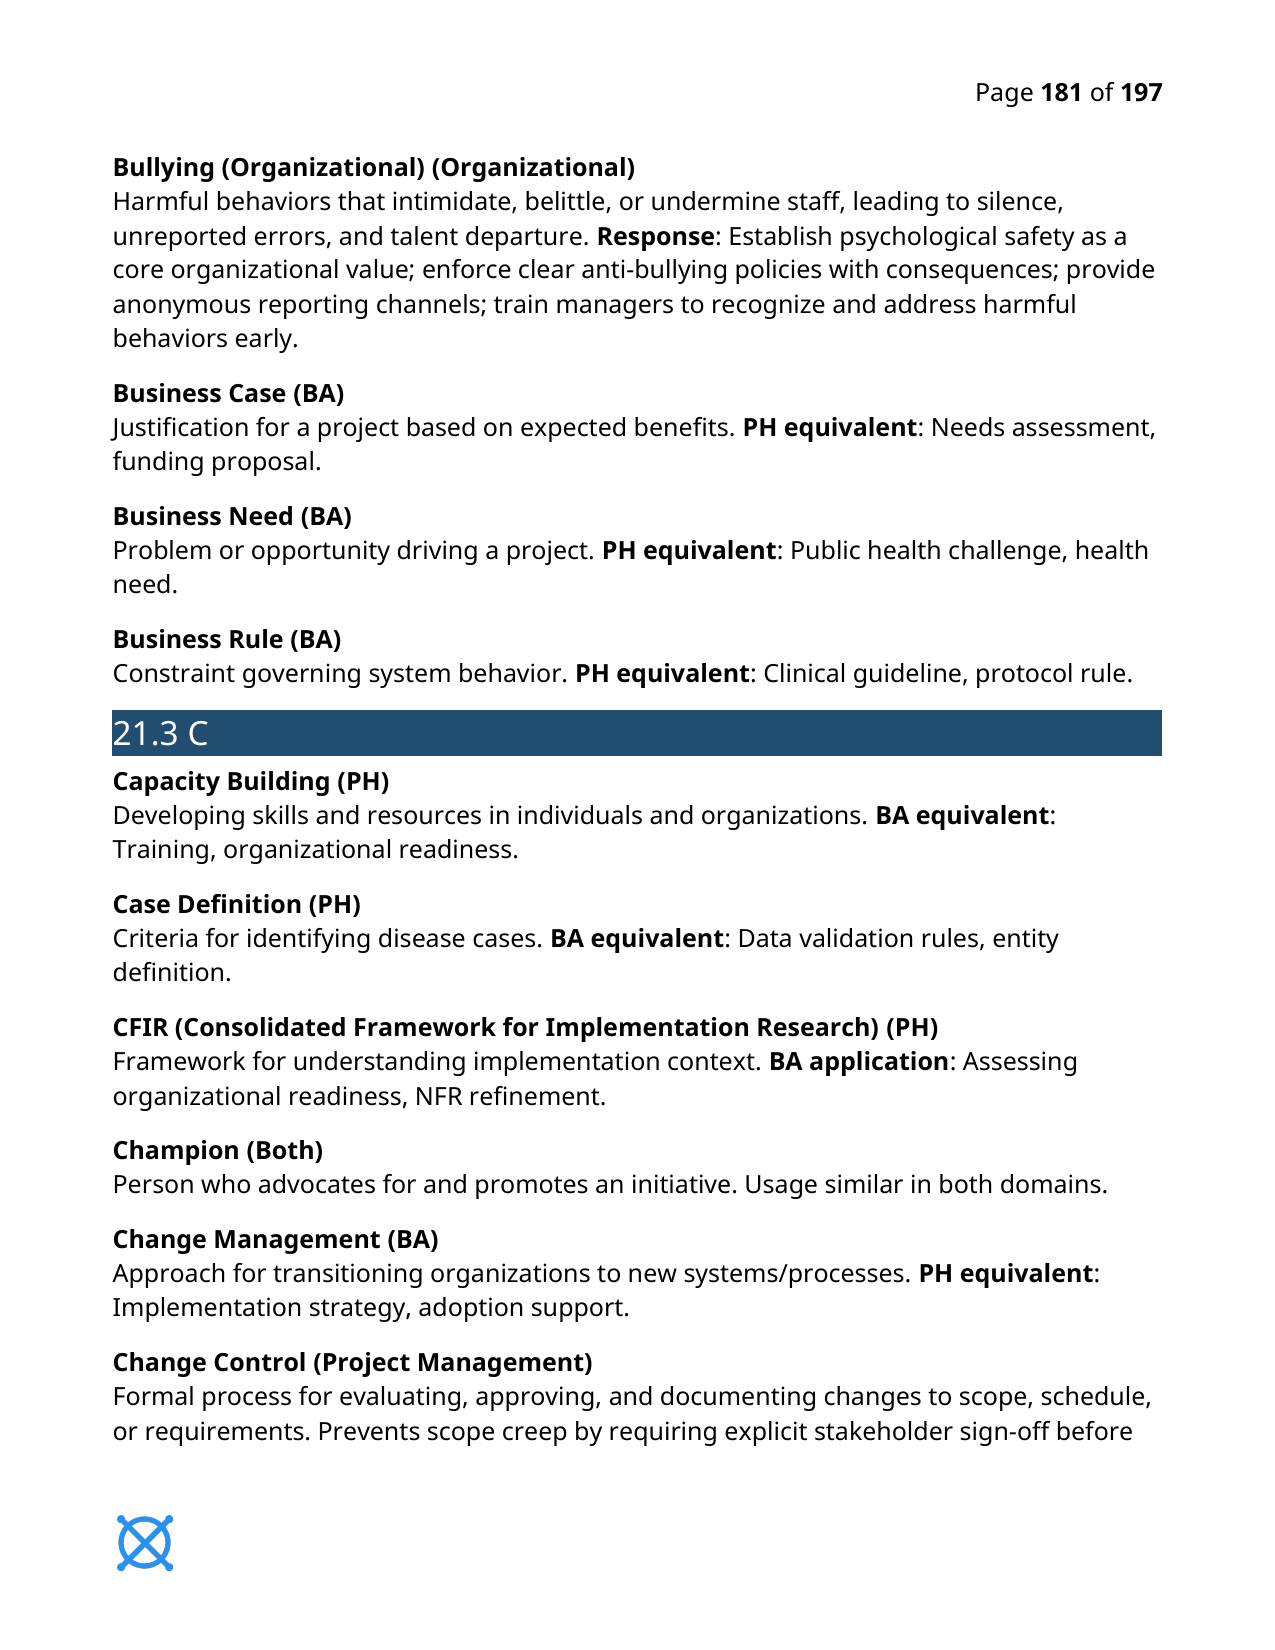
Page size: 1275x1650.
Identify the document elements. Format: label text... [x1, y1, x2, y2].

text Approach for transitioning organizations to new systems/processes. PH equivalent: Implementation strategy, adoption support. [112, 1256, 1162, 1324]
text Business Case (BA) [112, 375, 1162, 409]
text Framework for understanding implementation context. BA application: Assessing organizational readiness, NFR refinement. [112, 1044, 1162, 1112]
text CFIR (Consolidated Framework for Implementation Research) (PH) [112, 1010, 1162, 1044]
text Problem or opportunity driving a project. PH equivalent: Public health challenge, health need. [112, 532, 1162, 600]
subtitle C [112, 710, 1162, 756]
text Justification for a project based on expected benefits. PH equivalent: Needs assessment, funding proposal. [112, 409, 1162, 477]
text Change Control (Project Management) [112, 1345, 1162, 1379]
text Bullying (Organizational) (Organizational) [112, 150, 1162, 184]
text Change Management (BA) [112, 1222, 1162, 1256]
text Champion (Both) [112, 1133, 1162, 1167]
text Business Need (BA) [112, 498, 1162, 532]
text Criteria for identifying disease cases. BA equivalent: Data validation rules, entity definition. [112, 921, 1162, 989]
text Developing skills and resources in individuals and organizations. BA equivalent: Training, organizational readiness. [112, 798, 1162, 866]
text Constraint governing system behavior. PH equivalent: Clinical guideline, protocol rule. [112, 655, 1162, 689]
text Person who advocates for and promotes an initiative. Usage similar in both domains. [112, 1167, 1162, 1201]
text Harmful behaviors that intimidate, belittle, or undermine staff, leading to silence, unreported errors, and talent departure. Response: Establish psychological safety as a core organizational value; enforce clear anti-bullying policies with consequences; provide anonymous reporting channels; train managers to recognize and address harmful behaviors early. [112, 184, 1162, 354]
text Business Rule (BA) [112, 621, 1162, 655]
text Capacity Building (PH) [112, 764, 1162, 798]
picture [112, 1511, 177, 1575]
text Case Definition (PH) [112, 887, 1162, 921]
